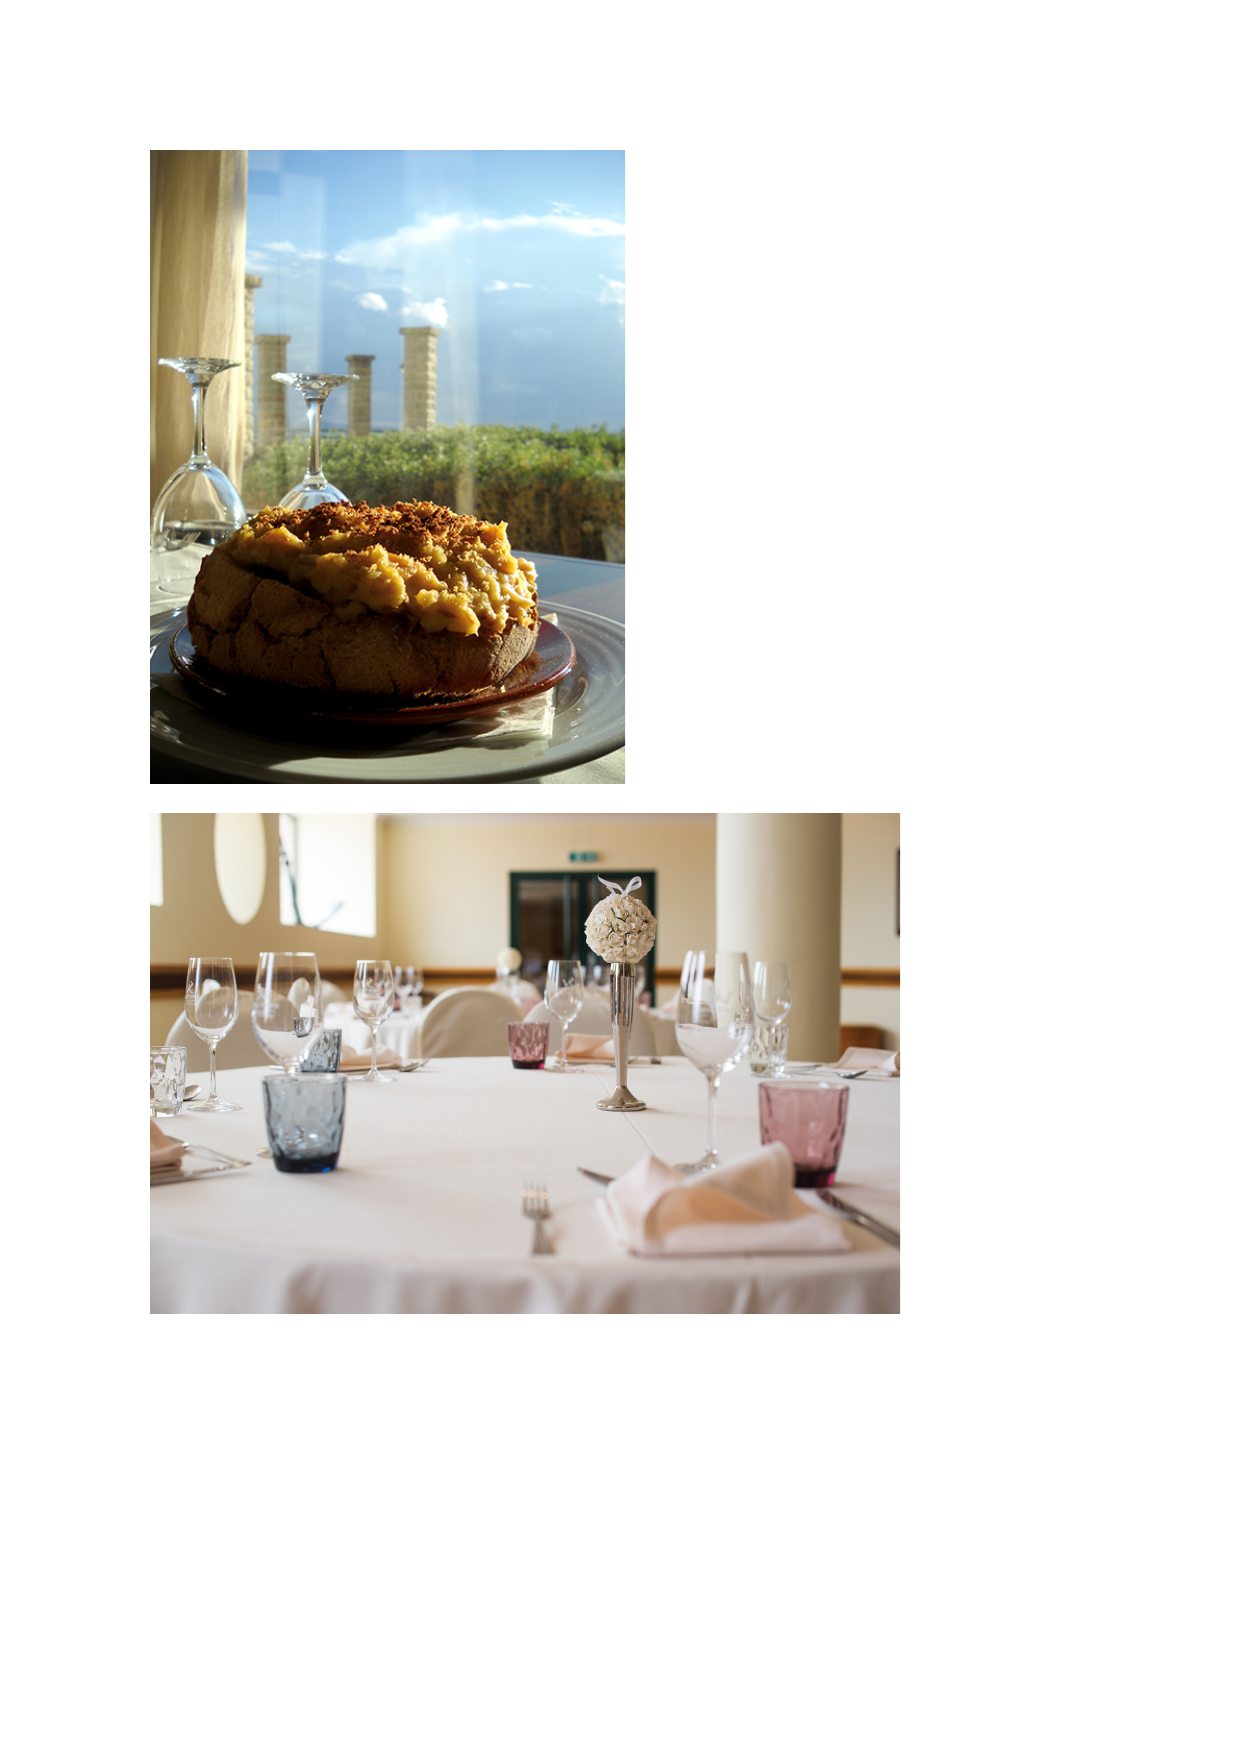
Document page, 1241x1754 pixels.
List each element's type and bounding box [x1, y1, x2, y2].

picture [150, 150, 625, 784]
picture [150, 813, 901, 1314]
